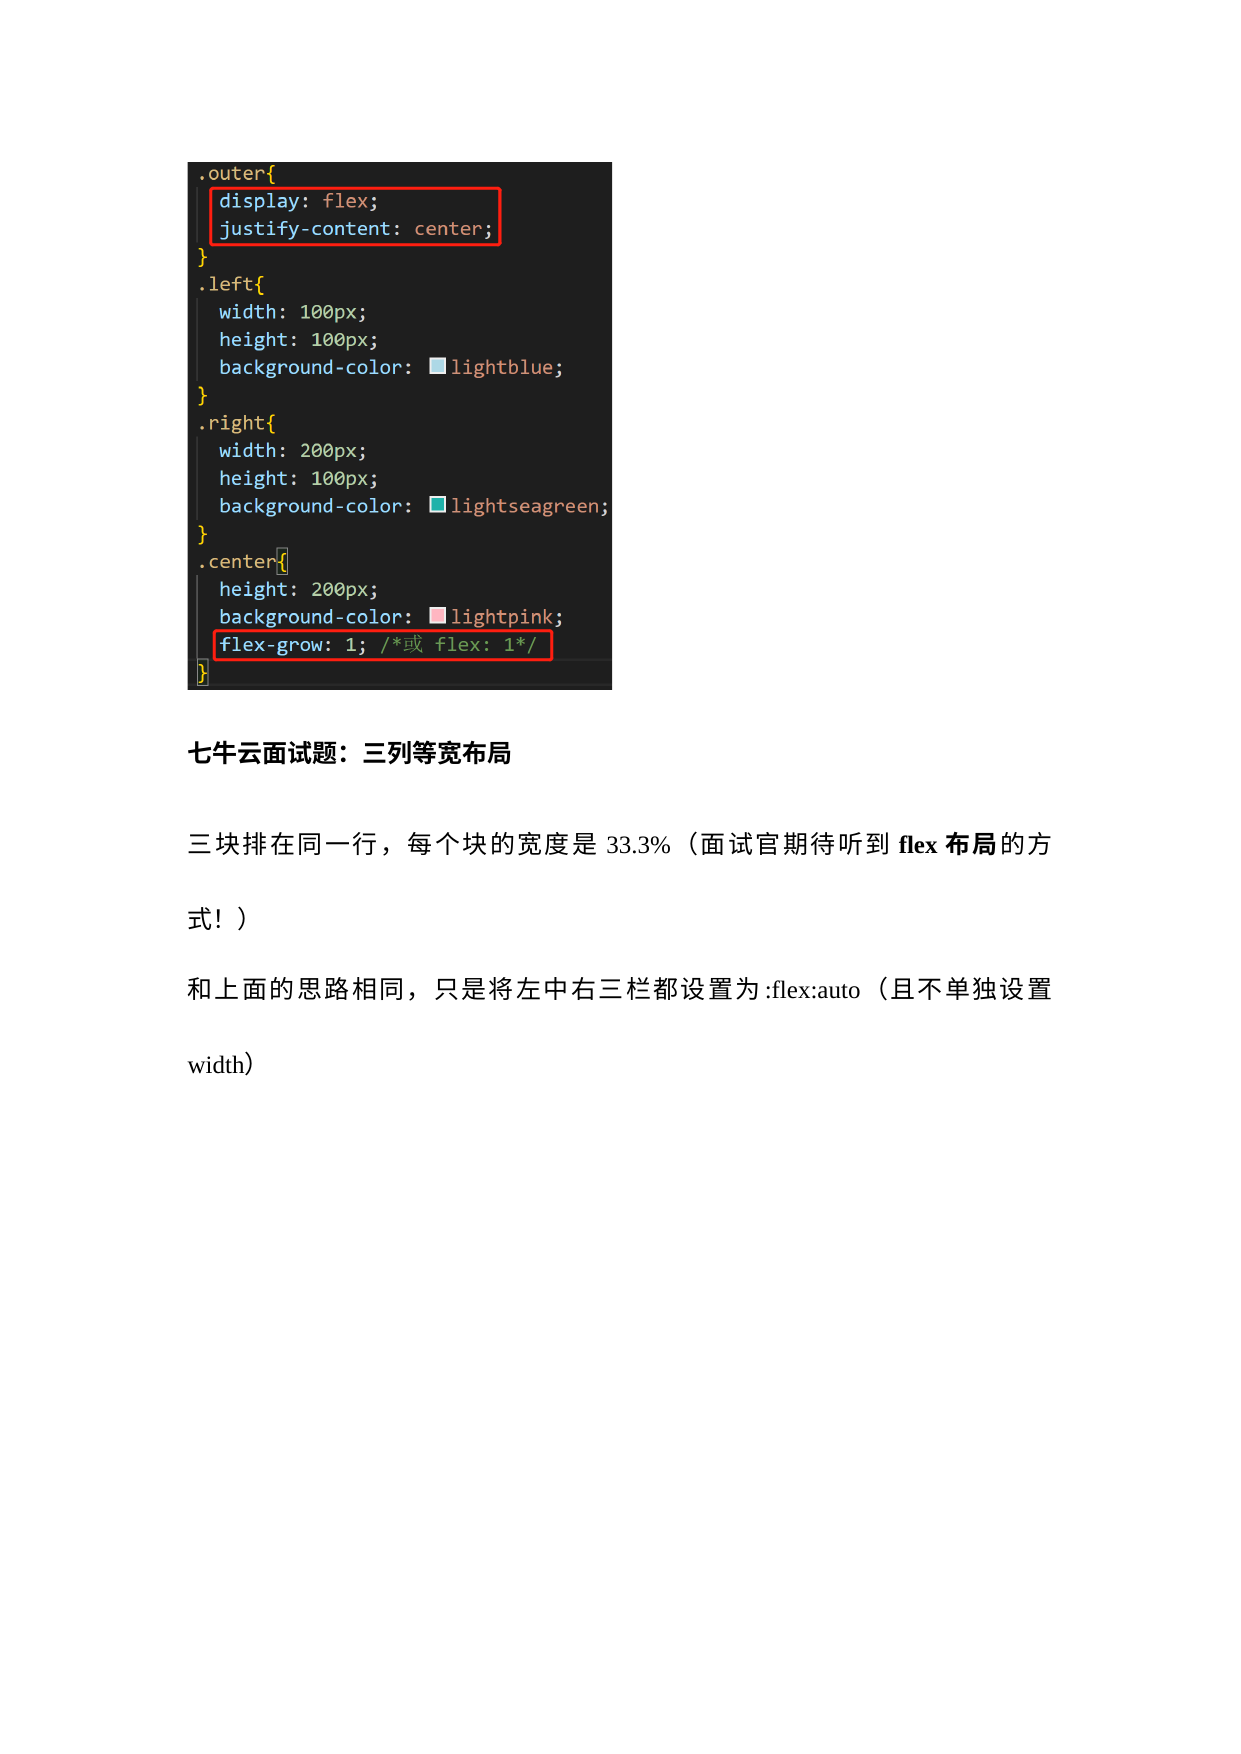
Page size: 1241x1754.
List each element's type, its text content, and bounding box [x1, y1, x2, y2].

picture [187, 162, 613, 690]
text 三块排在同一行，每个块的宽度是33.3%（面试官期待听到flex布局的方式！） [187, 810, 1053, 950]
text 和上面的思路相同，只是将左中右三栏都设置为:flex:auto（且不单独设置width） [187, 955, 1053, 1095]
subtitle 七牛云面试题：三列等宽布局 [187, 719, 1053, 784]
